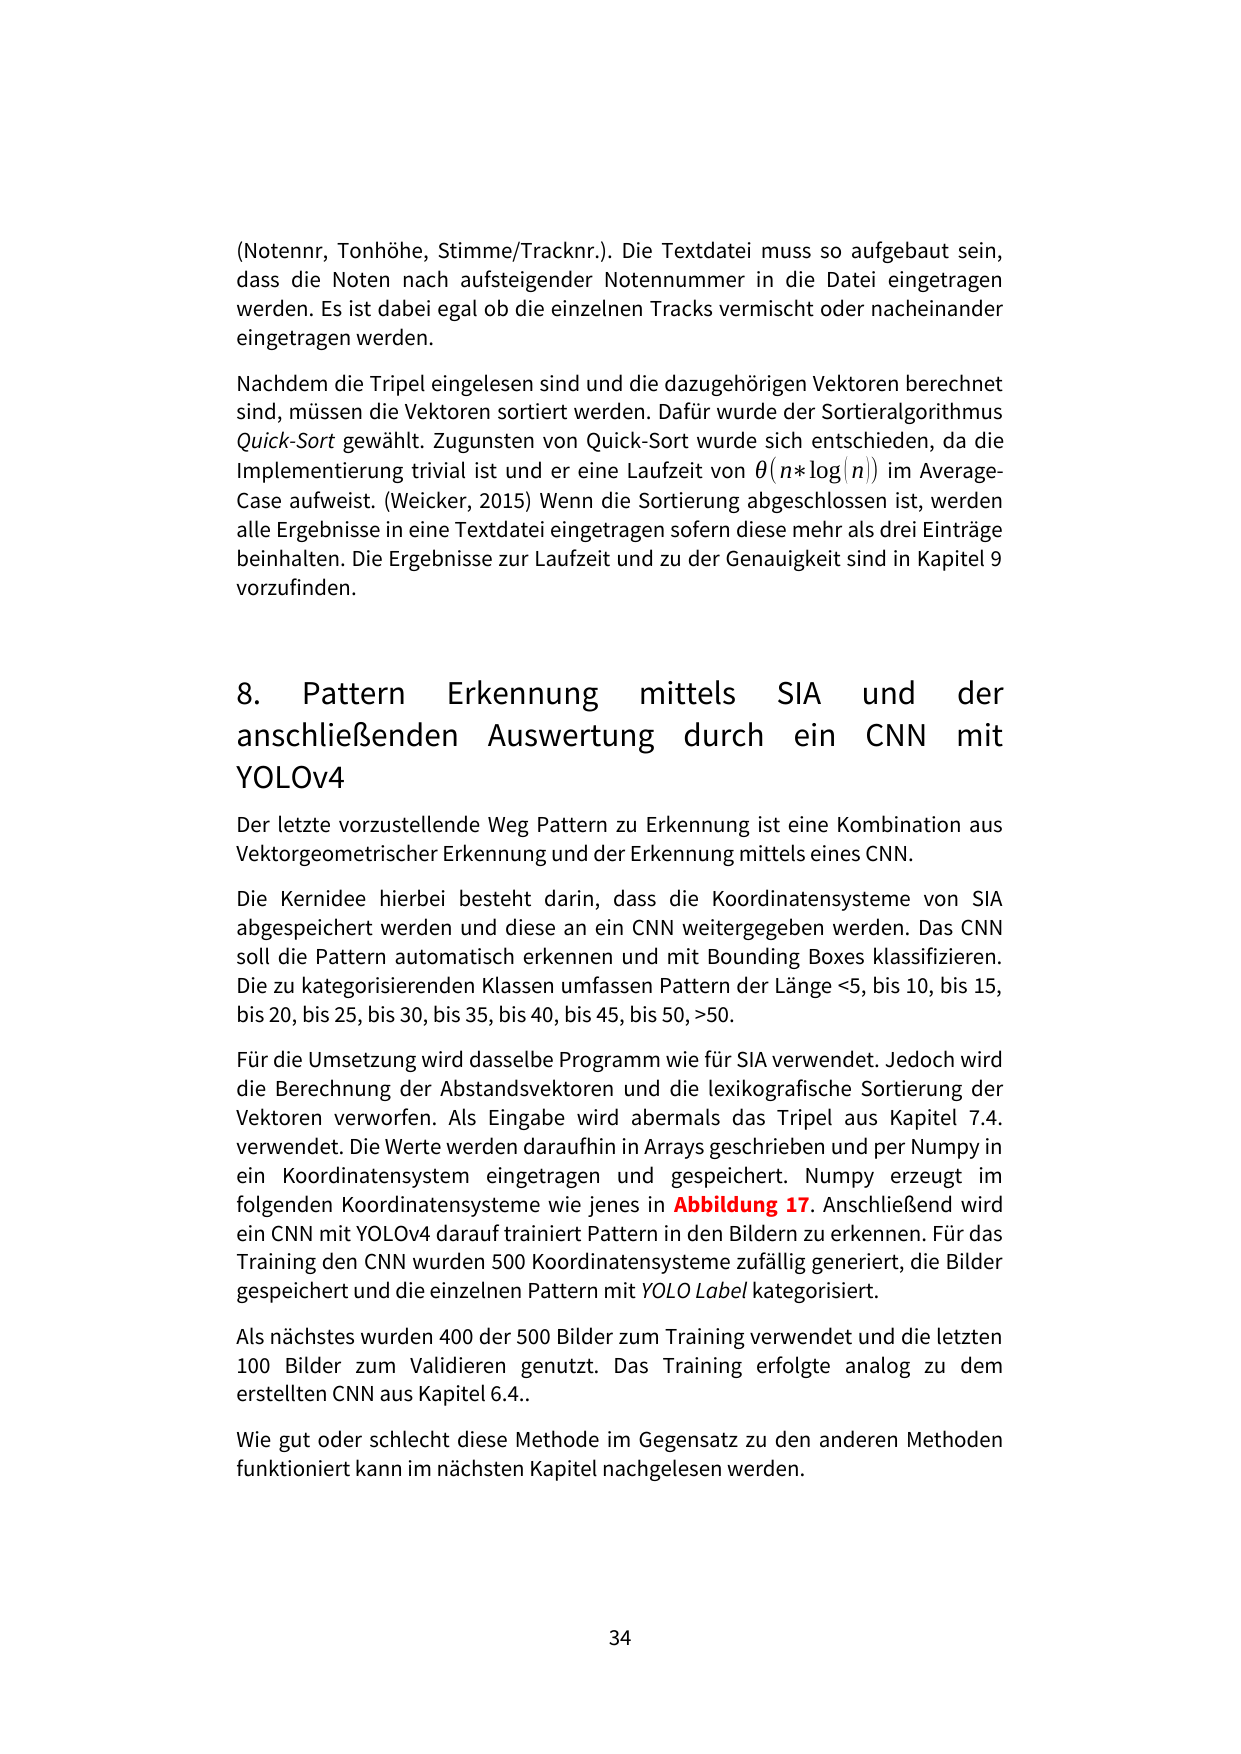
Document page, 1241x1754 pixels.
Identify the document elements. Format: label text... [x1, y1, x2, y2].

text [236, 236, 1004, 352]
text Wie gut oder schlecht diese Methode im Gegensatz zu den anderen Methoden funktioniert kann im nächsten Kapitel nachgelesen werden. [236, 1425, 1004, 1482]
text Nachdem die Tripel eingelesen sind und die dazugehörigen Vektoren berechnet sind, müssen die Vektoren sortiert werden. Dafür wurde der Sortieralgorithmus Quick-Sort gewählt. Zugunsten von Quick-Sort wurde sich entschieden, da die Implementierung trivial ist und er eine Laufzeit von im Average-Case aufweist. Wenn die Sortierung abgeschlossen ist, werden alle Ergebnisse in eine Textdatei eingetragen sofern diese mehr als drei Einträge beinhalten. Die Ergebnisse zur Laufzeit und zu der Genauigkeit sind in Kapitel 9 vorzufinden. [236, 368, 1004, 601]
subtitle 8. Pattern Erkennung mittels SIA und der anschließenden Auswertung durch ein CNN mit YOLOv4 [236, 672, 1004, 797]
text Für die Umsetzung wird dasselbe Programm wie für SIA verwendet. Jedoch wird die Berechnung der Abstandsvektoren und die lexikografische Sortierung der Vektoren verworfen. Als Eingabe wird abermals das Tripel aus Kapitel 7.4. verwendet. Die Werte werden daraufhin in Arrays geschrieben und per Numpy in ein Koordinatensystem eingetragen und gespeichert. Numpy erzeugt im folgenden Koordinatensysteme wie jenes in Abbildung 17. Anschließend wird ein CNN mit YOLOv4 darauf trainiert Pattern in den Bildern zu erkennen. Für das Training den CNN wurden 500 Koordinatensysteme zufällig generiert, die Bilder gespeichert und die einzelnen Pattern mit YOLO Label kategorisiert. [236, 1045, 1004, 1305]
text Der letzte vorzustellende Weg Pattern zu Erkennung ist eine Kombination aus Vektorgeometrischer Erkennung und der Erkennung mittels eines CNN. [236, 810, 1004, 868]
text Als nächstes wurden 400 der 500 Bilder zum Training verwendet und die letzten 100 Bilder zum Validieren genutzt. Das Training erfolgte analog zu dem erstellten CNN aus Kapitel 6.4.. [236, 1322, 1004, 1408]
text Die Kernidee hierbei besteht darin, dass die Koordinatensysteme von SIA abgespeichert werden und diese an ein CNN weitergegeben werden. Das CNN soll die Pattern automatisch erkennen und mit Bounding Boxes klassifizieren. Die zu kategorisierenden Klassen umfassen Pattern der Länge <5, bis 10, bis 15, bis 20, bis 25, bis 30, bis 35, bis 40, bis 45, bis 50, >50. [236, 884, 1004, 1028]
